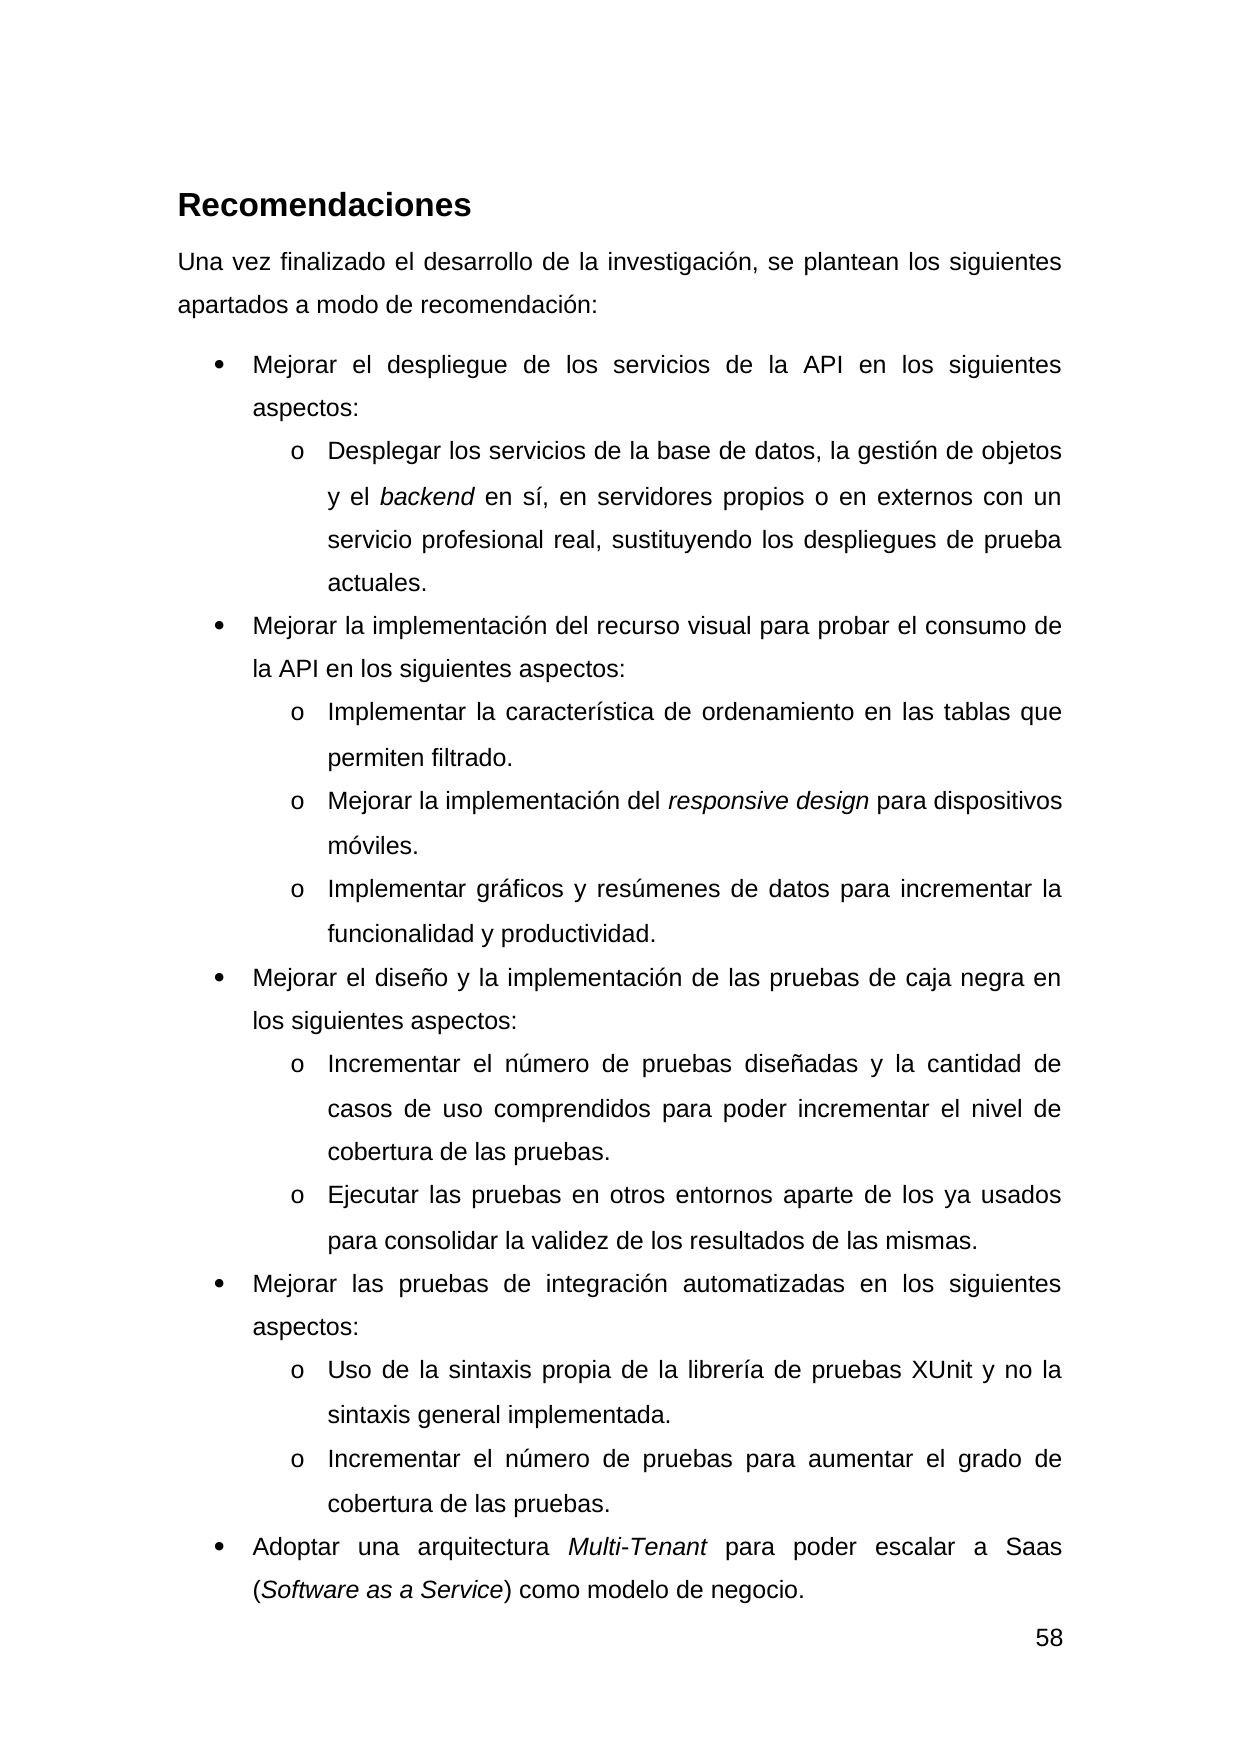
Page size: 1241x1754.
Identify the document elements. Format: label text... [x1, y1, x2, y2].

list Ejecutar las pruebas en otros entornos aparte de los ya usados para consolidar la validez de los resultados de las mismas. [290, 1180, 1063, 1254]
list Incrementar el número de pruebas para aumentar el grado de cobertura de las pruebas. [290, 1444, 1063, 1518]
list Incrementar el número de pruebas diseñadas y la cantidad de casos de uso comprendidos para poder incrementar el nivel de cobertura de las pruebas. [290, 1049, 1063, 1166]
text Una vez finalizado el desarrollo de la investigación, se plantean los siguientes apartados a modo de recomendación: [177, 247, 1063, 319]
list Implementar gráficos y resúmenes de datos para incrementar la funcionalidad y productividad. [290, 874, 1063, 948]
list Mejorar la implementación del recurso visual para probar el consumo de la API en los siguientes aspectos: [215, 611, 1063, 683]
list Implementar la característica de ordenamiento en las tablas que permiten filtrado. [290, 697, 1063, 771]
list Mejorar el diseño y la implementación de las pruebas de caja negra en los siguientes aspectos: [215, 962, 1063, 1034]
list Mejorar el despliegue de los servicios de la API en los siguientes aspectos: [215, 350, 1063, 422]
list Mejorar las pruebas de integración automatizadas en los siguientes aspectos: [215, 1269, 1063, 1341]
list Desplegar los servicios de la base de datos, la gestión de objetos y el backend en sí, en servidores propios o en externos con un servicio profesional real, sustituyendo los despliegues de prueba actuales. [290, 436, 1063, 596]
list Adoptar una arquitectura Multi-Tenant para poder escalar a Saas (Software as a Service) como modelo de negocio. [215, 1532, 1063, 1604]
subtitle Recomendaciones [177, 185, 1063, 223]
list Uso de la sintaxis propia de la librería de pruebas XUnit y no la sintaxis general implementada. [290, 1355, 1063, 1429]
list Mejorar la implementación del responsive design para dispositivos móviles. [290, 786, 1063, 860]
